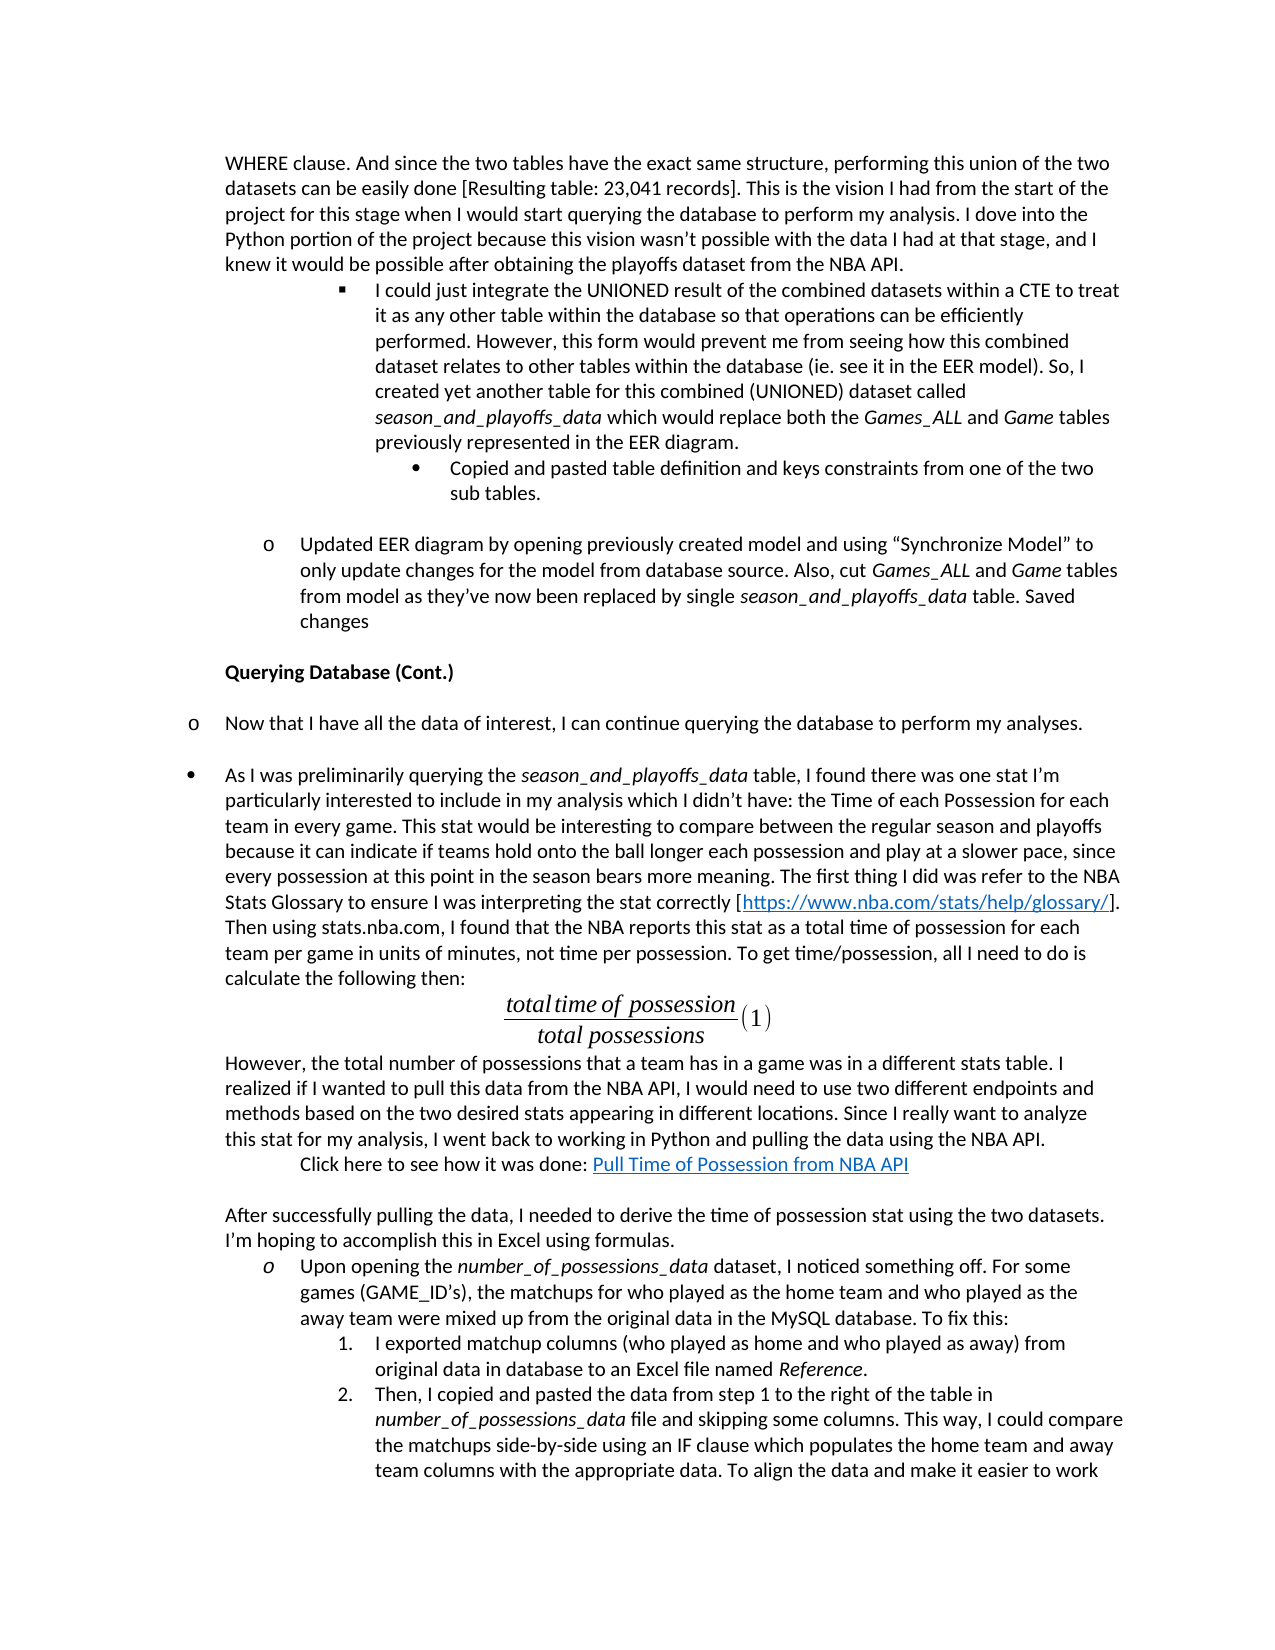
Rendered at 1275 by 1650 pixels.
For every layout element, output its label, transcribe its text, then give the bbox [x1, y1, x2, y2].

list As I was preliminarily querying the season_and_playoffs_data table, I found there was one stat I’m particularly interested to include in my analysis which I didn’t have: the Time of each Possession for each team in every game. This stat would be interesting to compare between the regular season and playoffs because it can indicate if teams hold onto the ball longer each possession and play at a slower pace, since every possession at this point in the season bears more meaning. The first thing I did was refer to the NBA Stats Glossary to ensure I was interpreting the stat correctly [https://www.nba.com/stats/help/glossary/]. Then using stats.nba.com, I found that the NBA reports this stat as a total time of possession for each team per game in units of minutes, not time per possession. To get time/possession, all I need to do is calculate the following then: [187, 762, 1125, 991]
list I could just integrate the UNIONED result of the combined datasets within a CTE to treat it as any other table within the database so that operations can be efficiently performed. However, this form would prevent me from seeing how this combined dataset relates to other tables within the database (ie. see it in the EER model). So, I created yet another table for this combined (UNIONED) dataset called season_and_playoffs_data which would replace both the Games_ALL and Game tables previously represented in the EER diagram. [337, 277, 1125, 455]
list Now that I have all the data of interest, I can continue querying the database to perform my analyses. [187, 710, 1125, 737]
text Click here to see how it was done: Pull Time of Possession from NBA API [225, 1151, 1125, 1177]
list Upon opening the number_of_possessions_data dataset, I noticed something off. For some games (GAME_ID’s), the matchups for who played as the home team and who played as the away team were mixed up from the original data in the MySQL database. To fix this: [262, 1253, 1125, 1330]
text realized if I wanted to pull this data from the NBA API, I would need to use two different endpoints and methods based on the two desired stats appearing in different locations. Since I really want to analyze this stat for my analysis, I went back to working in Python and pulling the data using the NBA API. [150, 1075, 1125, 1151]
list I exported matchup columns (who played as home and who played as away) from original data in database to an Excel file named Reference. [337, 1330, 1125, 1381]
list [337, 1381, 1125, 1483]
list Copied and pasted table definition and keys constraints from one of the two sub tables. [412, 455, 1125, 506]
text Querying Database (Cont.) [225, 659, 1125, 685]
list Updated EER diagram by opening previously created model and using “Synchronize Model” to only update changes for the model from database source. Also, cut Games_ALL and Game tables from model as they’ve now been replaced by single season_and_playoffs_data table. Saved changes [262, 531, 1125, 634]
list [187, 150, 1125, 277]
text After successfully pulling the data, I needed to derive the time of possession stat using the two datasets. I’m hoping to accomplish this in Excel using formulas. [225, 1202, 1125, 1253]
text However, the total number of possessions that a team has in a game was in a different stats table. I [150, 1050, 1125, 1075]
